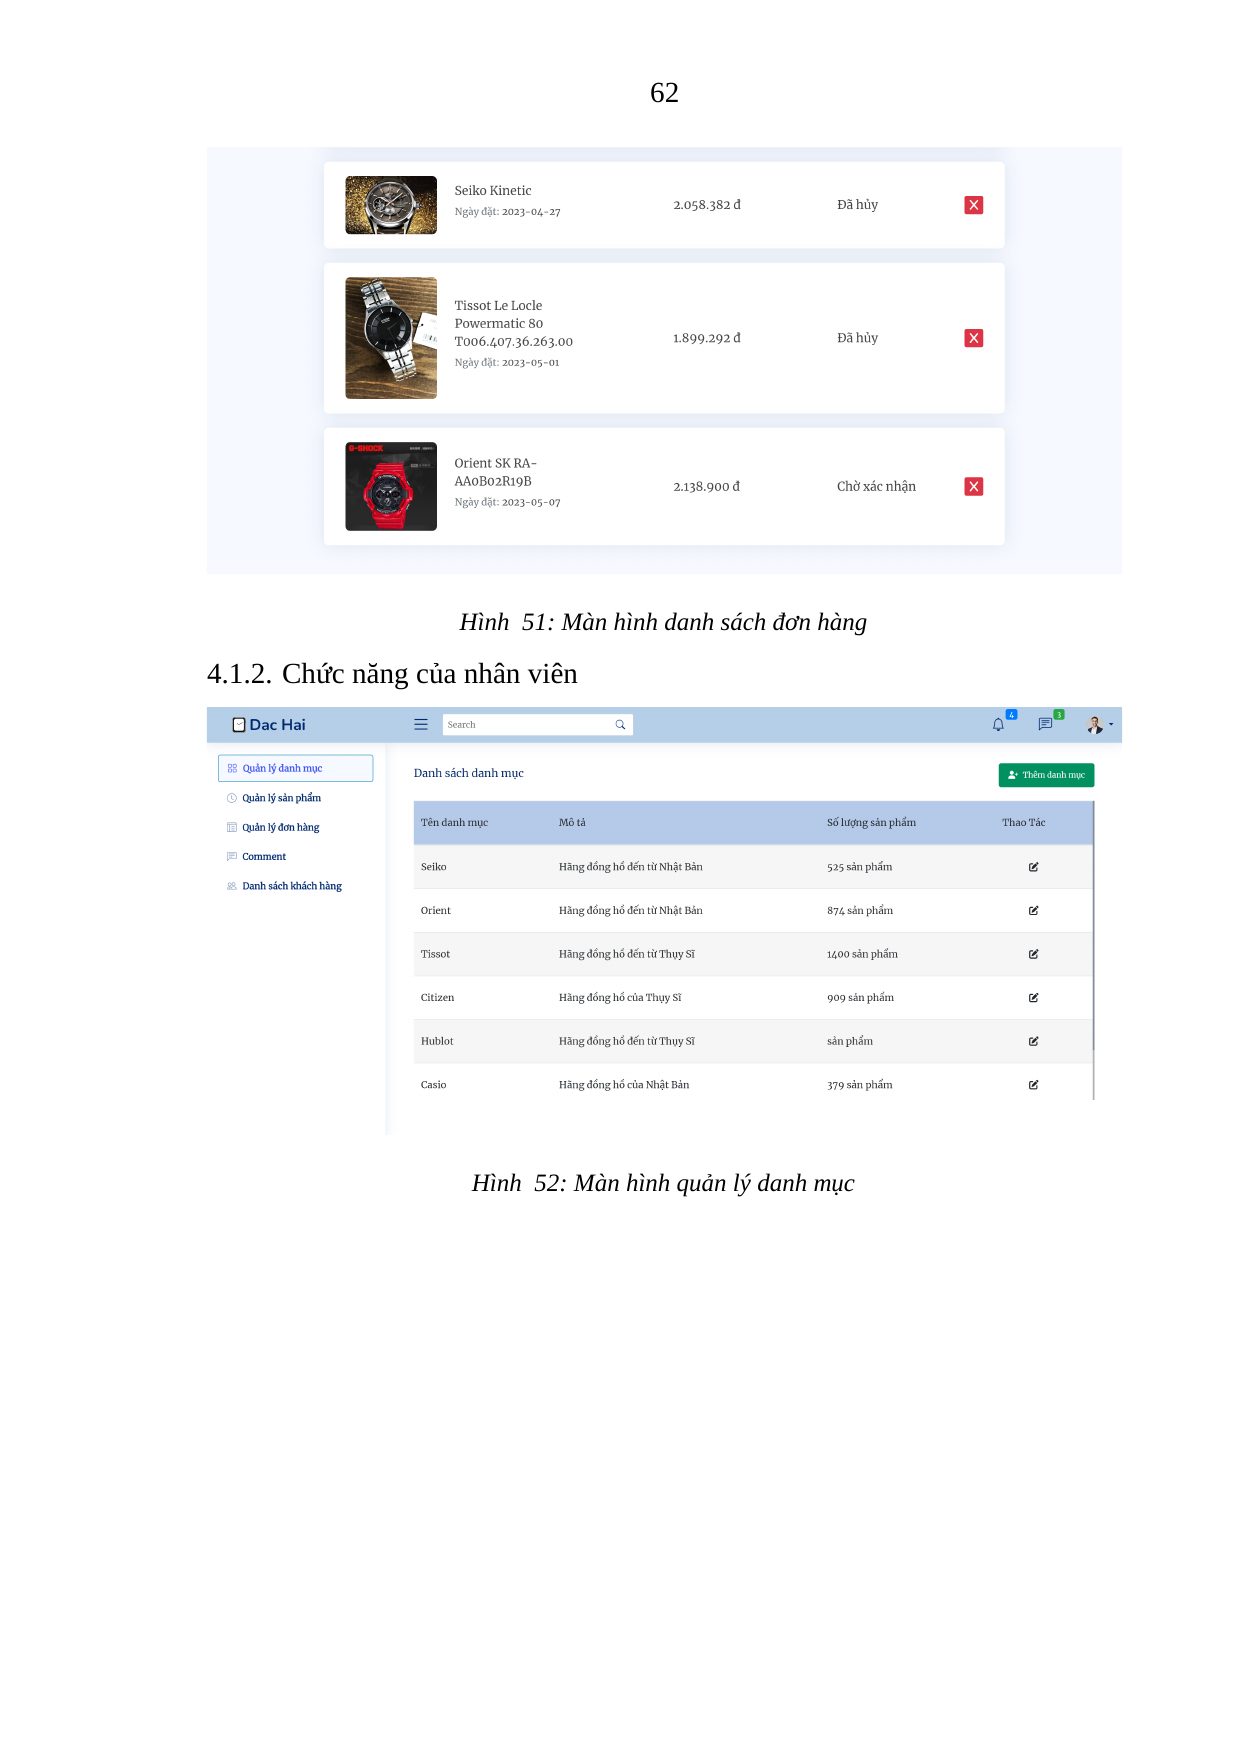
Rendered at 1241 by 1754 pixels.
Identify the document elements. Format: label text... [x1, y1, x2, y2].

text Hình 51: Màn hình danh sách đơn hàng [207, 607, 1122, 636]
subtitle Chức năng của nhân viên [207, 657, 1122, 690]
picture [206, 707, 1123, 1135]
text Hình 52: Màn hình quản lý danh mục [207, 1168, 1122, 1196]
picture [206, 147, 1123, 574]
